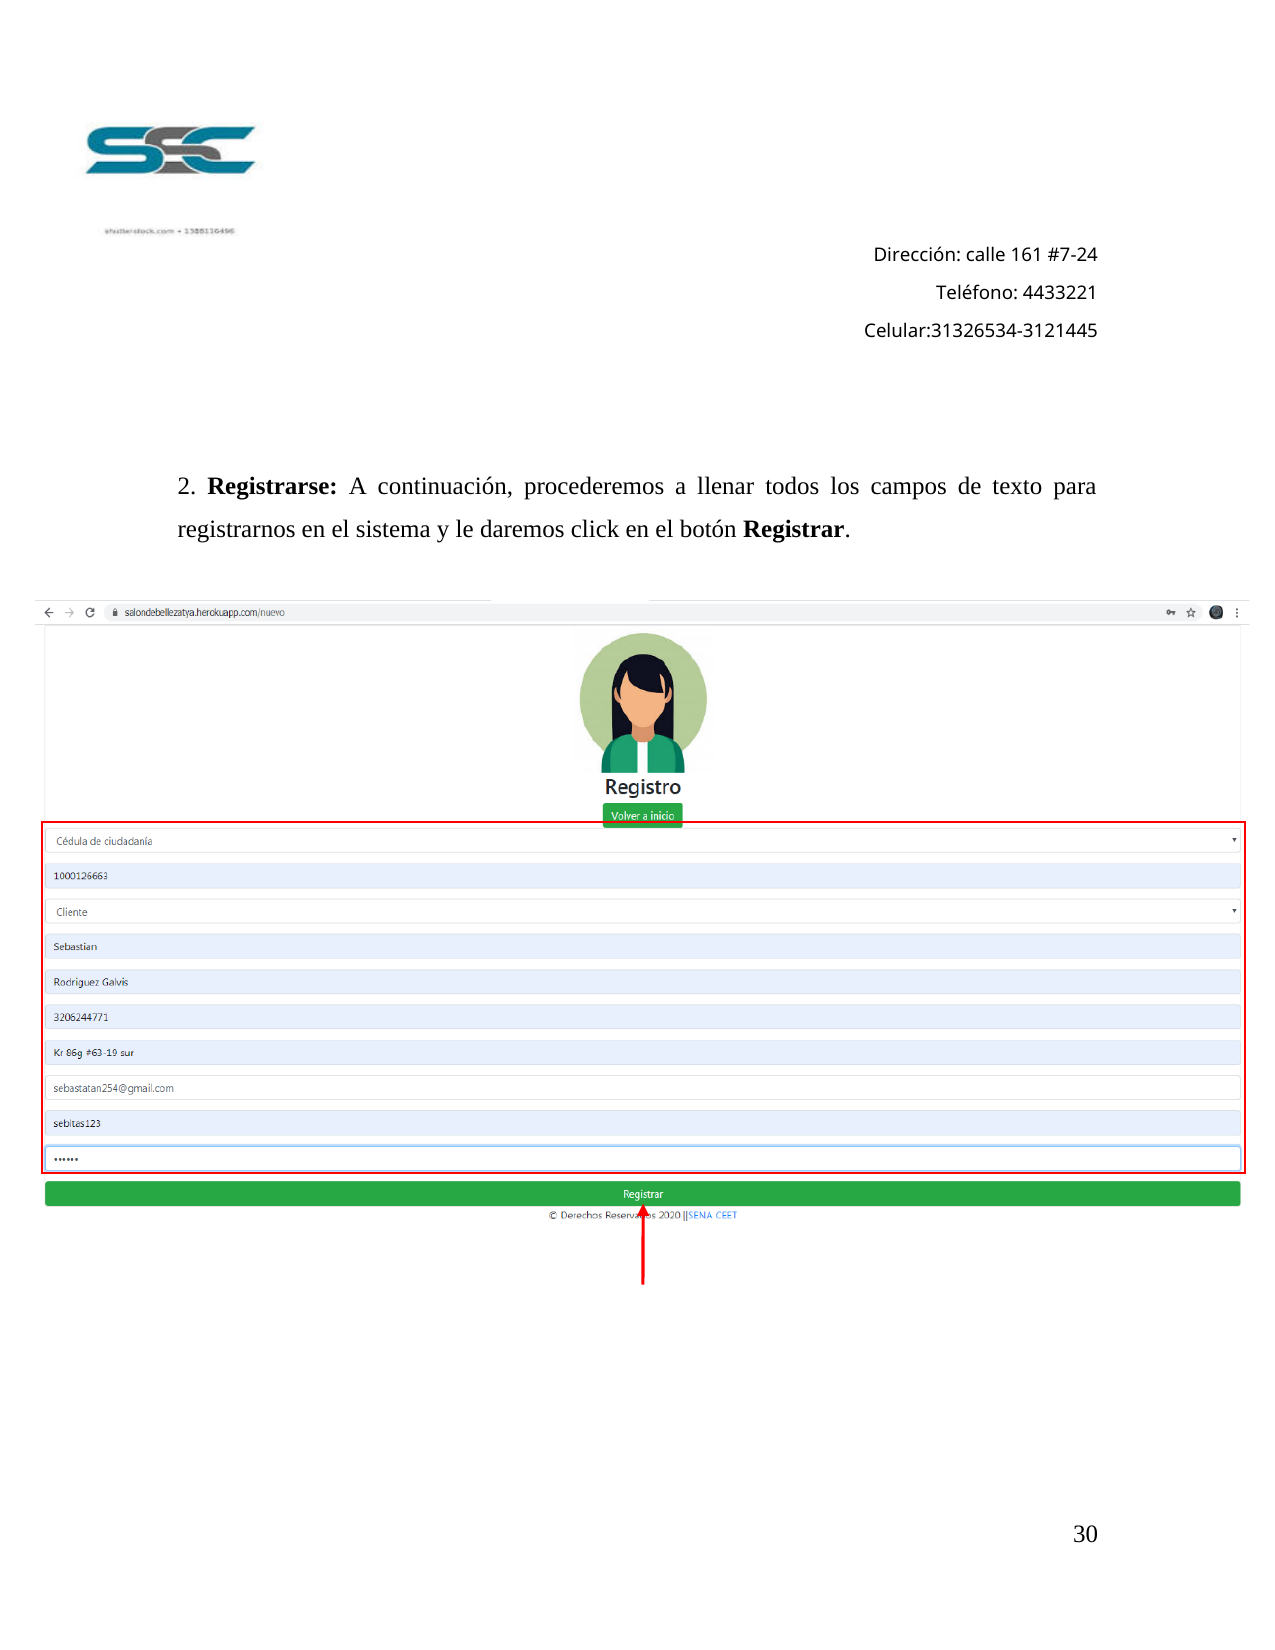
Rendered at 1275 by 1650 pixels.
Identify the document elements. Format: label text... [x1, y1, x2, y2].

picture [39, 75, 302, 237]
picture [35, 600, 1250, 1257]
text 2. Registrarse: A continuación, procederemos a llenar todos los campos de texto para registrarnos en el sistema y le daremos click en el botón Registrar. [177, 471, 1098, 543]
